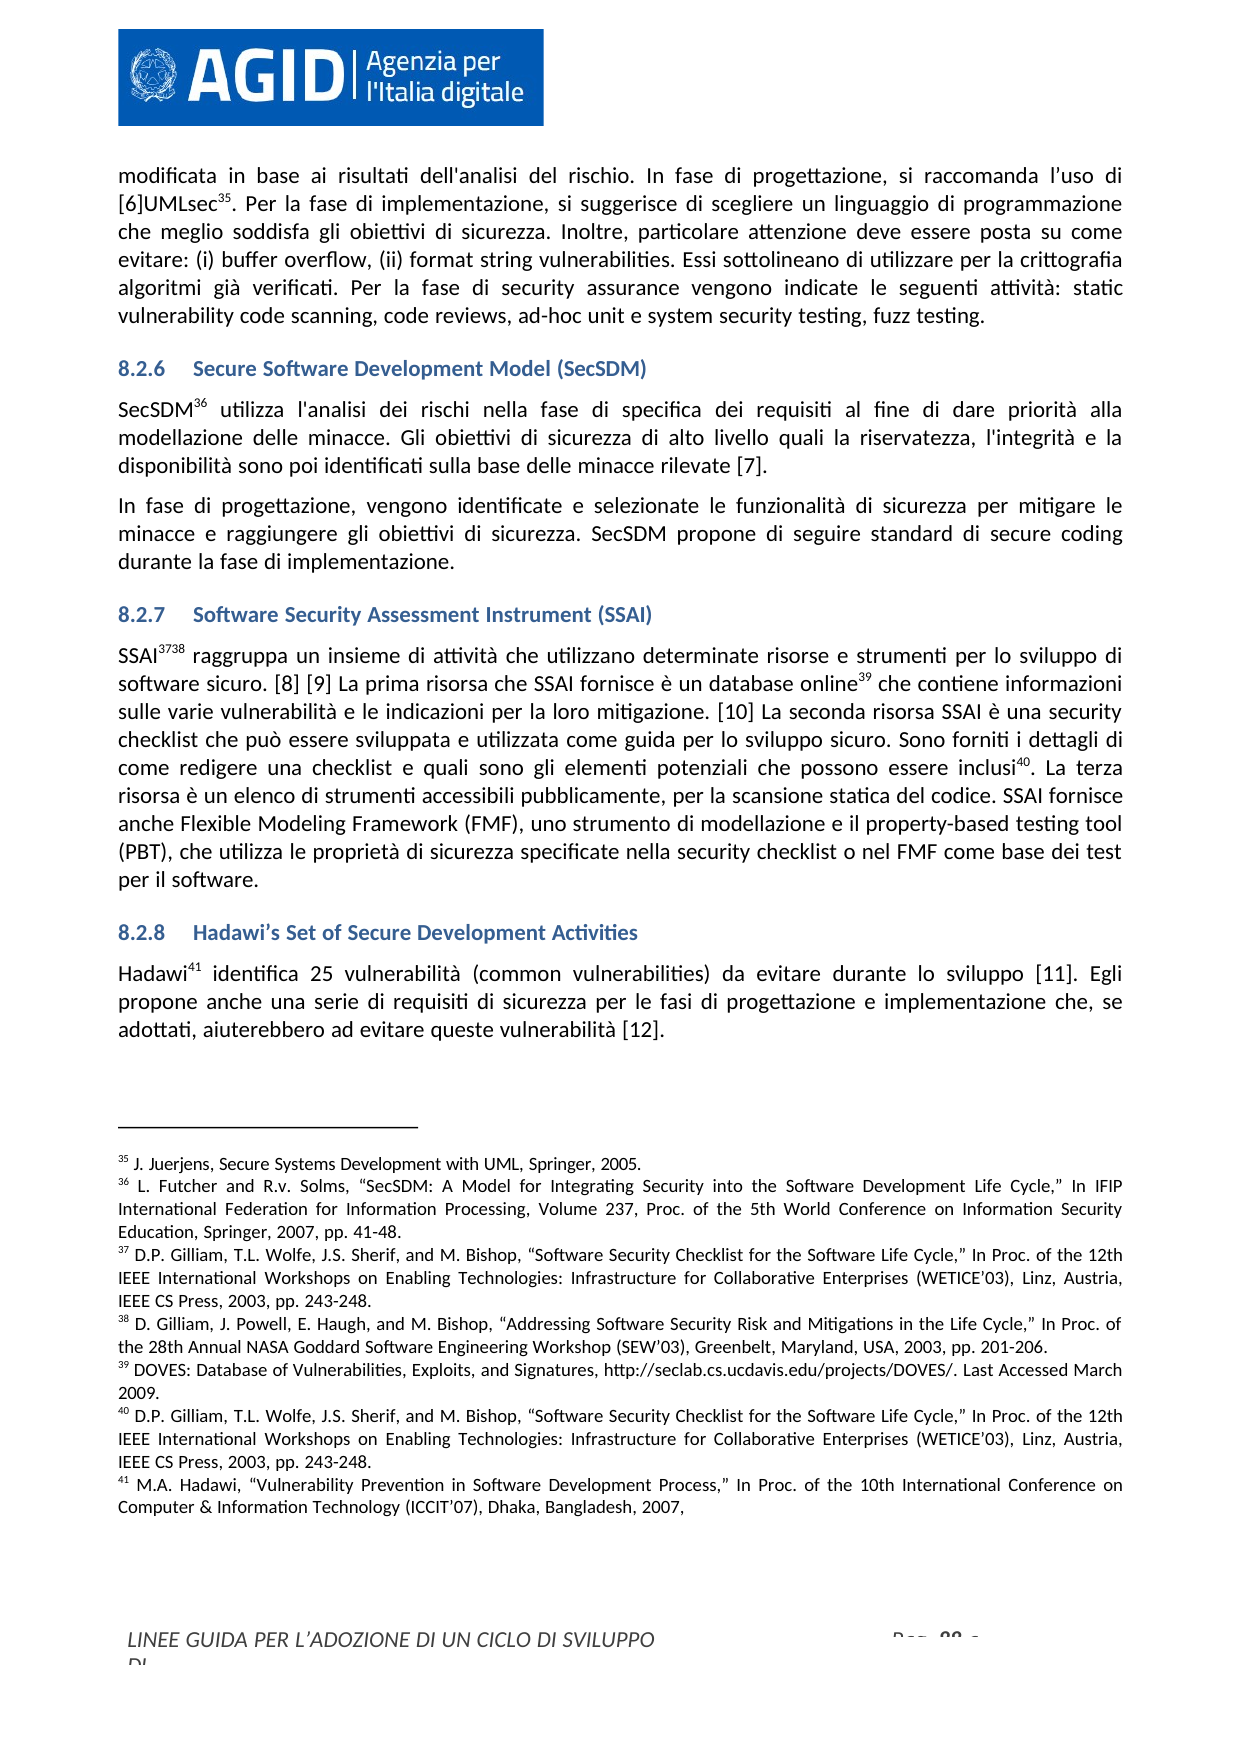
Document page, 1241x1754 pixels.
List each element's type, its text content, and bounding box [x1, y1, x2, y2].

text SSAI3738 raggruppa un insieme di attività che utilizzano determinate risorse e strumenti per lo sviluppo di software sicuro. [8] [9] La prima risorsa che SSAI fornisce è un database online39 che contiene informazioni sulle varie vulnerabilità e le indicazioni per la loro mitigazione. [10] La seconda risorsa SSAI è una security checklist che può essere sviluppata e utilizzata come guida per lo sviluppo sicuro. Sono forniti i dettagli di come redigere una checklist e quali sono gli elementi potenziali che possono essere inclusi40. La terza risorsa è un elenco di strumenti accessibili pubblicamente, per la scansione statica del codice. SSAI fornisce anche Flexible Modeling Framework (FMF), uno strumento di modellazione e il property-based testing tool (PBT), che utilizza le proprietà di sicurezza specificate nella security checklist o nel FMF come base dei test per il software. [118, 641, 1123, 893]
text modificata in base ai risultati dell'analisi del rischio. In fase di progettazione, si raccomanda l’uso di [6]UMLsec35. Per la fase di implementazione, si suggerisce di scegliere un linguaggio di programmazione che meglio soddisfa gli obiettivi di sicurezza. Inoltre, particolare attenzione deve essere posta su come evitare: (i) buffer overflow, (ii) format string vulnerabilities. Essi sottolineano di utilizzare per la crittografia algoritmi già verificati. Per la fase di security assurance vengono indicate le seguenti attività: static vulnerability code scanning, code reviews, ad-hoc unit e system security testing, fuzz testing. [118, 161, 1123, 329]
subtitle Hadawi’s Set of Secure Development Activities [118, 918, 1203, 946]
text 40 D.P. Gilliam, T.L. Wolfe, J.S. Sherif, and M. Bishop, “Software Security Checklist for the Software Life Cycle,” In Proc. of the 12th IEEE International Workshops on Enabling Technologies: Infrastructure for Collaborative Enterprises (WETICE’03), Linz, Austria, IEEE CS Press, 2003, pp. 243-248. [118, 1404, 1123, 1473]
text In fase di progettazione, vengono identificate e selezionate le funzionalità di sicurezza per mitigare le minacce e raggiungere gli obiettivi di sicurezza. SecSDM propone di seguire standard di secure coding durante la fase di implementazione. [118, 491, 1123, 575]
text 41 M.A. Hadawi, “Vulnerability Prevention in Software Development Process,” In Proc. of the 10th International Conference on Computer & Information Technology (ICCIT’07), Dhaka, Bangladesh, 2007, [118, 1473, 1123, 1518]
text 39 DOVES: Database of Vulnerabilities, Exploits, and Signatures, http://seclab.cs.ucdavis.edu/projects/DOVES/. Last Accessed March 2009. [118, 1358, 1123, 1404]
text SecSDM36 utilizza l'analisi dei rischi nella fase di specifica dei requisiti al fine di dare priorità alla modellazione delle minacce. Gli obiettivi di sicurezza di alto livello quali la riservatezza, l'integrità e la disponibilità sono poi identificati sulla base delle minacce rilevate [7]. [118, 395, 1123, 479]
subtitle Software Security Assessment Instrument (SSAI) [118, 601, 1203, 628]
text 35 J. Juerjens, Secure Systems Development with UML, Springer, 2005. [118, 1152, 1203, 1174]
text 38 D. Gilliam, J. Powell, E. Haugh, and M. Bishop, “Addressing Software Security Risk and Mitigations in the Life Cycle,” In Proc. of the 28th Annual NASA Goddard Software Engineering Workshop (SEW’03), Greenbelt, Maryland, USA, 2003, pp. 201-206. [118, 1312, 1123, 1358]
subtitle Secure Software Development Model (SecSDM) [118, 354, 1203, 382]
text 37 D.P. Gilliam, T.L. Wolfe, J.S. Sherif, and M. Bishop, “Software Security Checklist for the Software Life Cycle,” In Proc. of the 12th IEEE International Workshops on Enabling Technologies: Infrastructure for Collaborative Enterprises (WETICE’03), Linz, Austria, IEEE CS Press, 2003, pp. 243-248. [118, 1243, 1123, 1312]
picture [118, 29, 544, 126]
text 36 L. Futcher and R.v. Solms, “SecSDM: A Model for Integrating Security into the Software Development Life Cycle,” In IFIP International Federation for Information Processing, Volume 237, Proc. of the 5th World Conference on Information Security Education, Springer, 2007, pp. 41-48. [118, 1175, 1123, 1243]
text Hadawi41 identifica 25 vulnerabilità (common vulnerabilities) da evitare durante lo sviluppo [11]. Egli propone anche una serie di requisiti di sicurezza per le fasi di progettazione e implementazione che, se adottati, aiuterebbero ad evitare queste vulnerabilità [12]. [118, 959, 1123, 1043]
